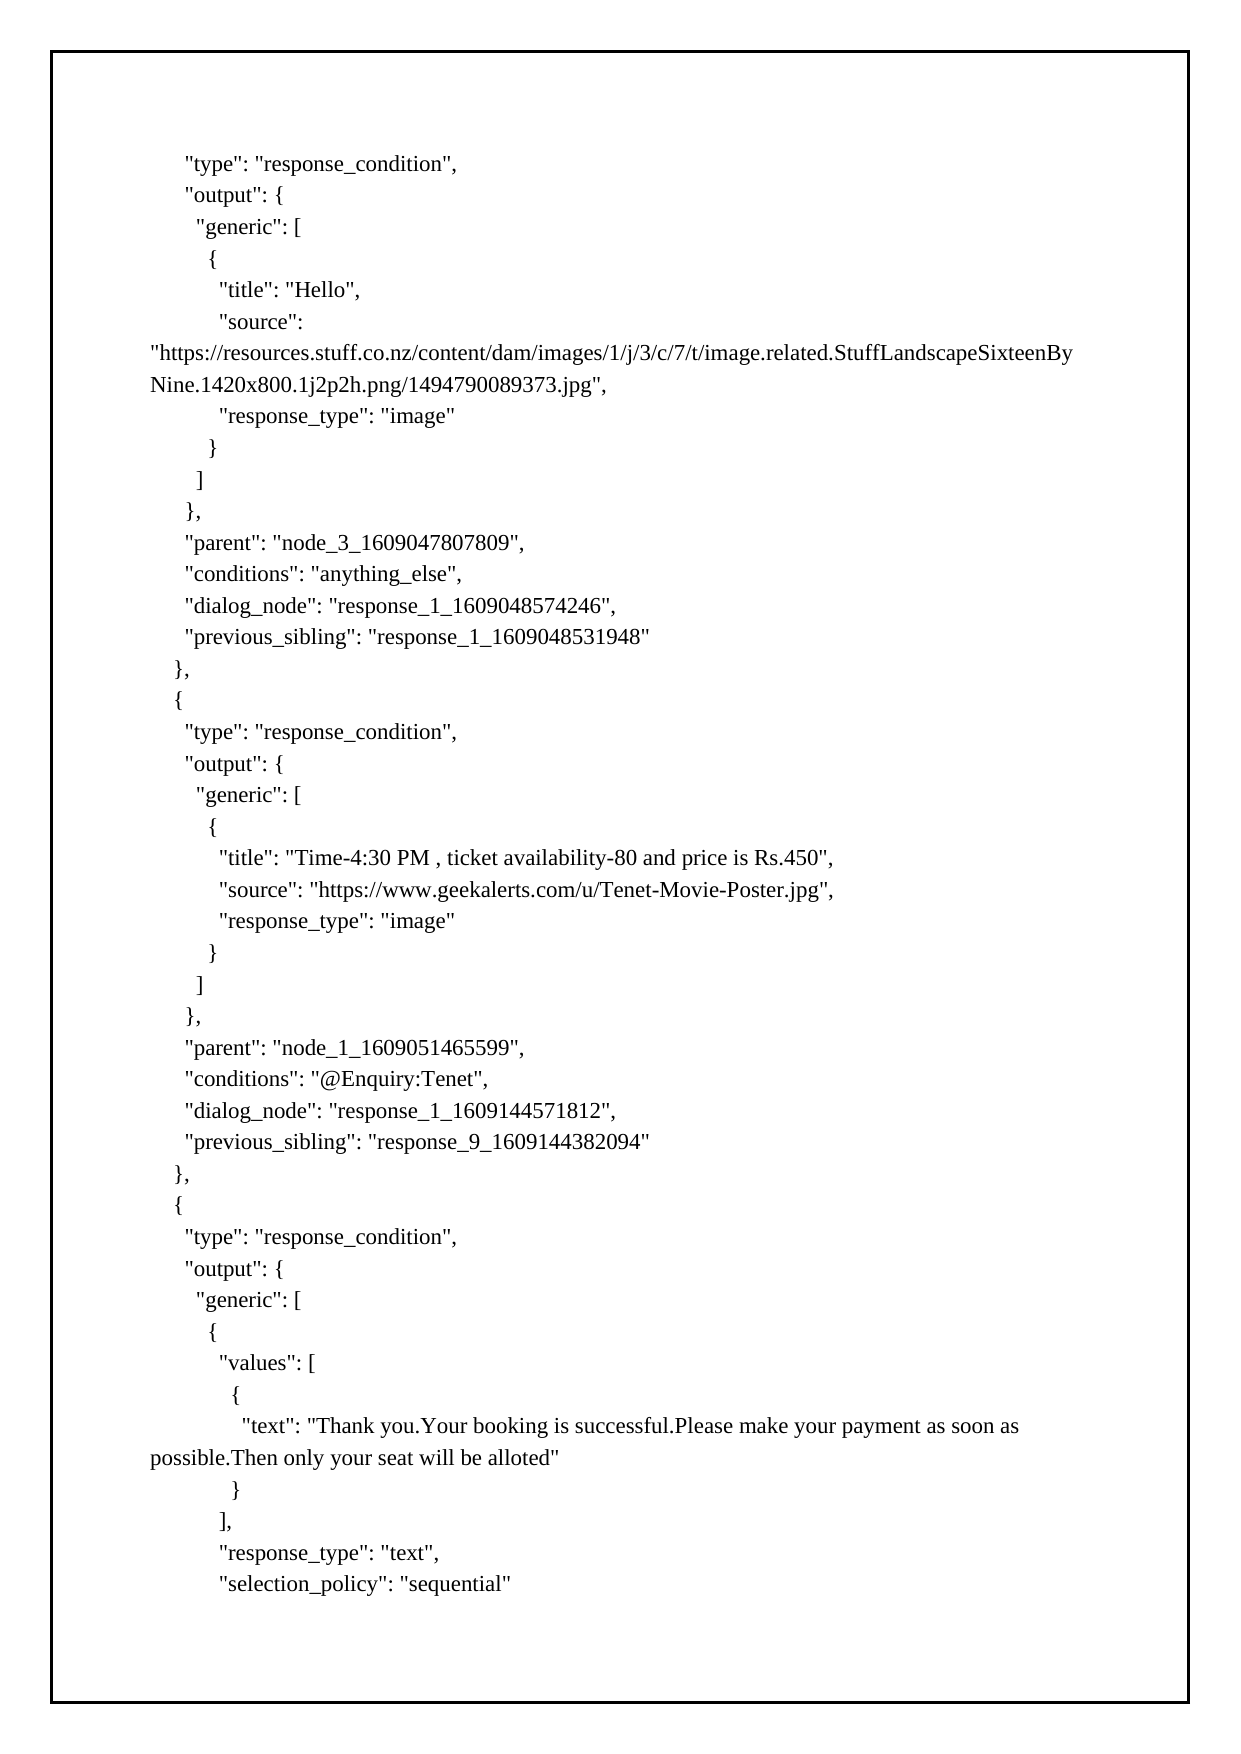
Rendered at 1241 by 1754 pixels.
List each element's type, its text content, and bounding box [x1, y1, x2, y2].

text ] [150, 466, 1090, 492]
text { [150, 1381, 1090, 1407]
text }, [150, 1160, 1090, 1186]
text }, [150, 655, 1090, 681]
text "previous_sibling": "response_1_1609048531948" [150, 623, 1090, 650]
text { [150, 1192, 1090, 1218]
text "conditions": "@Enquiry:Tenet", [150, 1065, 1090, 1092]
text "output": { [150, 750, 1090, 776]
text "dialog_node": "response_1_1609048574246", [150, 592, 1090, 618]
text { [150, 813, 1090, 839]
text "previous_sibling": "response_9_1609144382094" [150, 1128, 1090, 1155]
text } [150, 939, 1090, 965]
text "parent": "node_1_1609051465599", [150, 1034, 1090, 1060]
text { [150, 1318, 1090, 1344]
text ], [150, 1507, 1090, 1533]
text } [150, 434, 1090, 460]
text "generic": [ [150, 213, 1090, 239]
text "values": [ [150, 1349, 1090, 1376]
text "output": { [150, 1255, 1090, 1281]
text ] [150, 971, 1090, 997]
text }, [150, 497, 1090, 523]
text "text": "Thank you.Your booking is successful.Please make your payment as soon as possible.Then only your seat will be alloted" [150, 1412, 1090, 1470]
text "source": "https://www.geekalerts.com/u/Tenet-Movie-Poster.jpg", [150, 876, 1090, 902]
text "output": { [150, 182, 1090, 208]
text "response_type": "image" [150, 402, 1090, 429]
text "selection_policy": "sequential" [150, 1570, 1090, 1597]
text "parent": "node_3_1609047807809", [150, 529, 1090, 555]
text "response_type": "image" [150, 907, 1090, 934]
text "type": "response_condition", [150, 1223, 1090, 1249]
text { [150, 245, 1090, 271]
text "type": "response_condition", [150, 718, 1090, 744]
text "dialog_node": "response_1_1609144571812", [150, 1097, 1090, 1123]
text "title": "Time-4:30 PM , ticket availability-80 and price is Rs.450", [150, 844, 1090, 871]
text "type": "response_condition", [150, 150, 1090, 176]
text } [150, 1476, 1090, 1502]
text "title": "Hello", [150, 276, 1090, 303]
text "conditions": "anything_else", [150, 560, 1090, 587]
text "response_type": "text", [150, 1539, 1090, 1565]
text "generic": [ [150, 781, 1090, 808]
text { [150, 687, 1090, 713]
text "generic": [ [150, 1286, 1090, 1313]
text }, [150, 1002, 1090, 1028]
